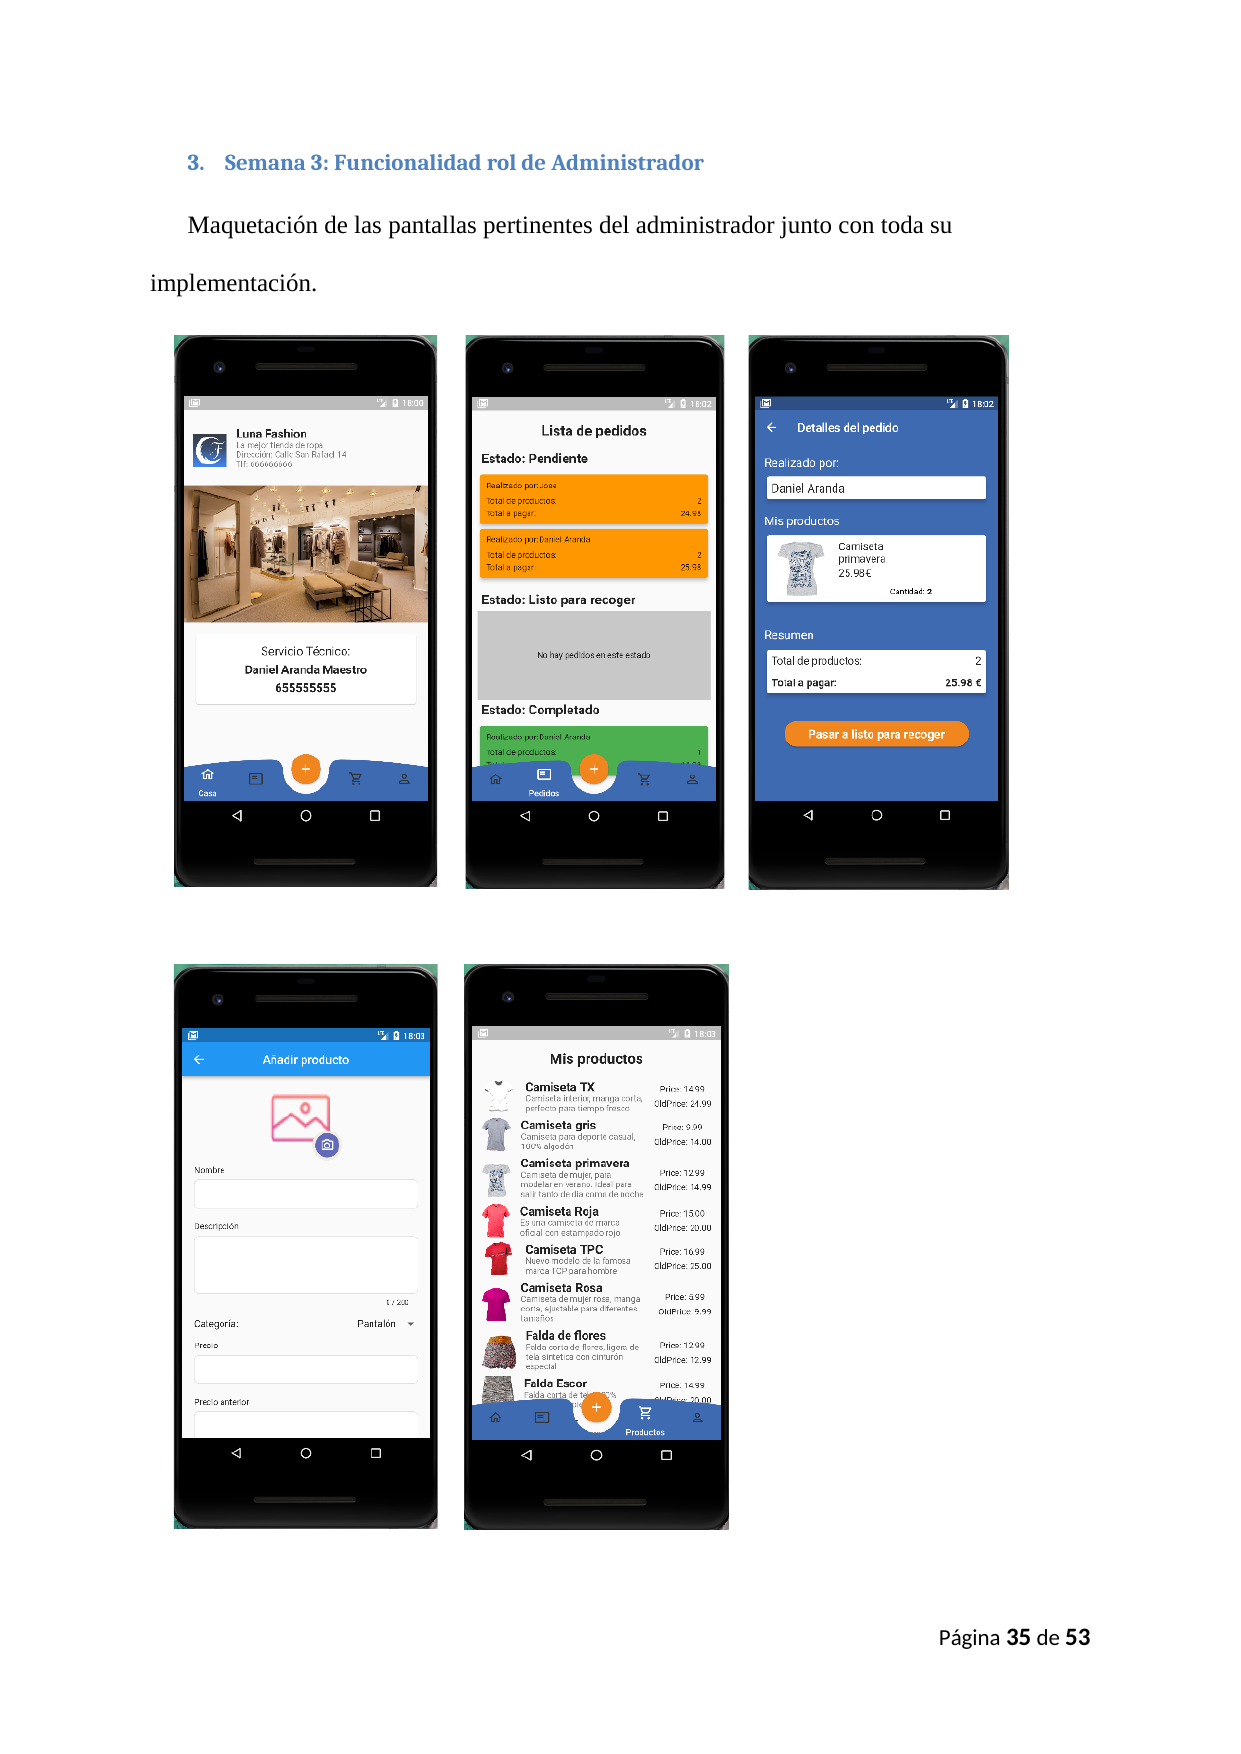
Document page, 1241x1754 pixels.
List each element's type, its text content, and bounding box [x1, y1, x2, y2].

picture [465, 335, 725, 889]
picture [174, 335, 438, 887]
subtitle Semana 3: Funcionalidad rol de Administrador [187, 150, 1090, 207]
text Maquetación de las pantallas pertinentes del administrador junto con toda su implementación. [150, 210, 1090, 297]
picture [748, 335, 1009, 890]
picture [173, 964, 438, 1529]
picture [464, 964, 729, 1530]
